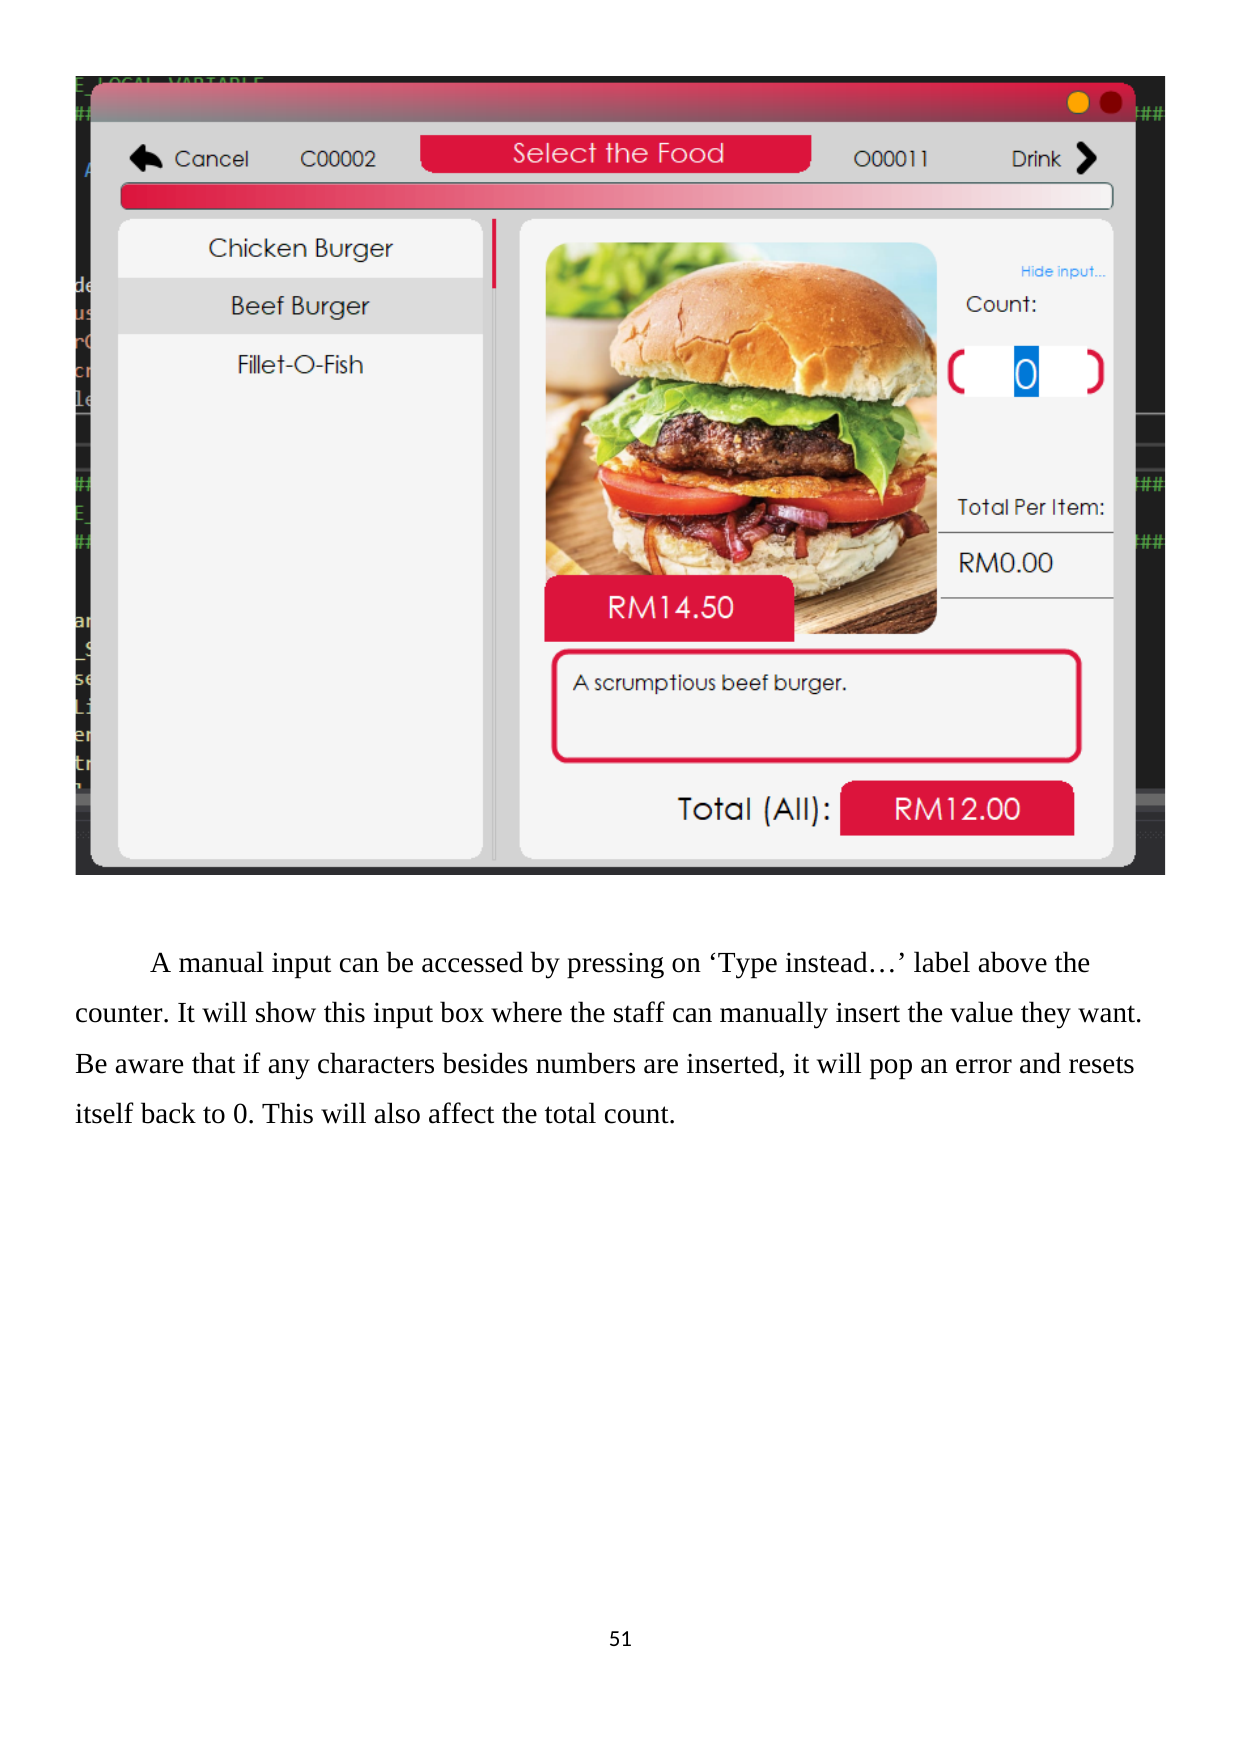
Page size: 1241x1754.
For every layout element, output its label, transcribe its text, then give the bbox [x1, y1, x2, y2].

picture [75, 76, 1166, 875]
text A manual input can be accessed by pressing on ‘Type instead…’ label above the counter. It will show this input box where the staff can manually insert the value they want. Be aware that if any characters besides numbers are inserted, it will pop an error and resets itself back to 0. This will also affect the total count. [75, 945, 1165, 1130]
